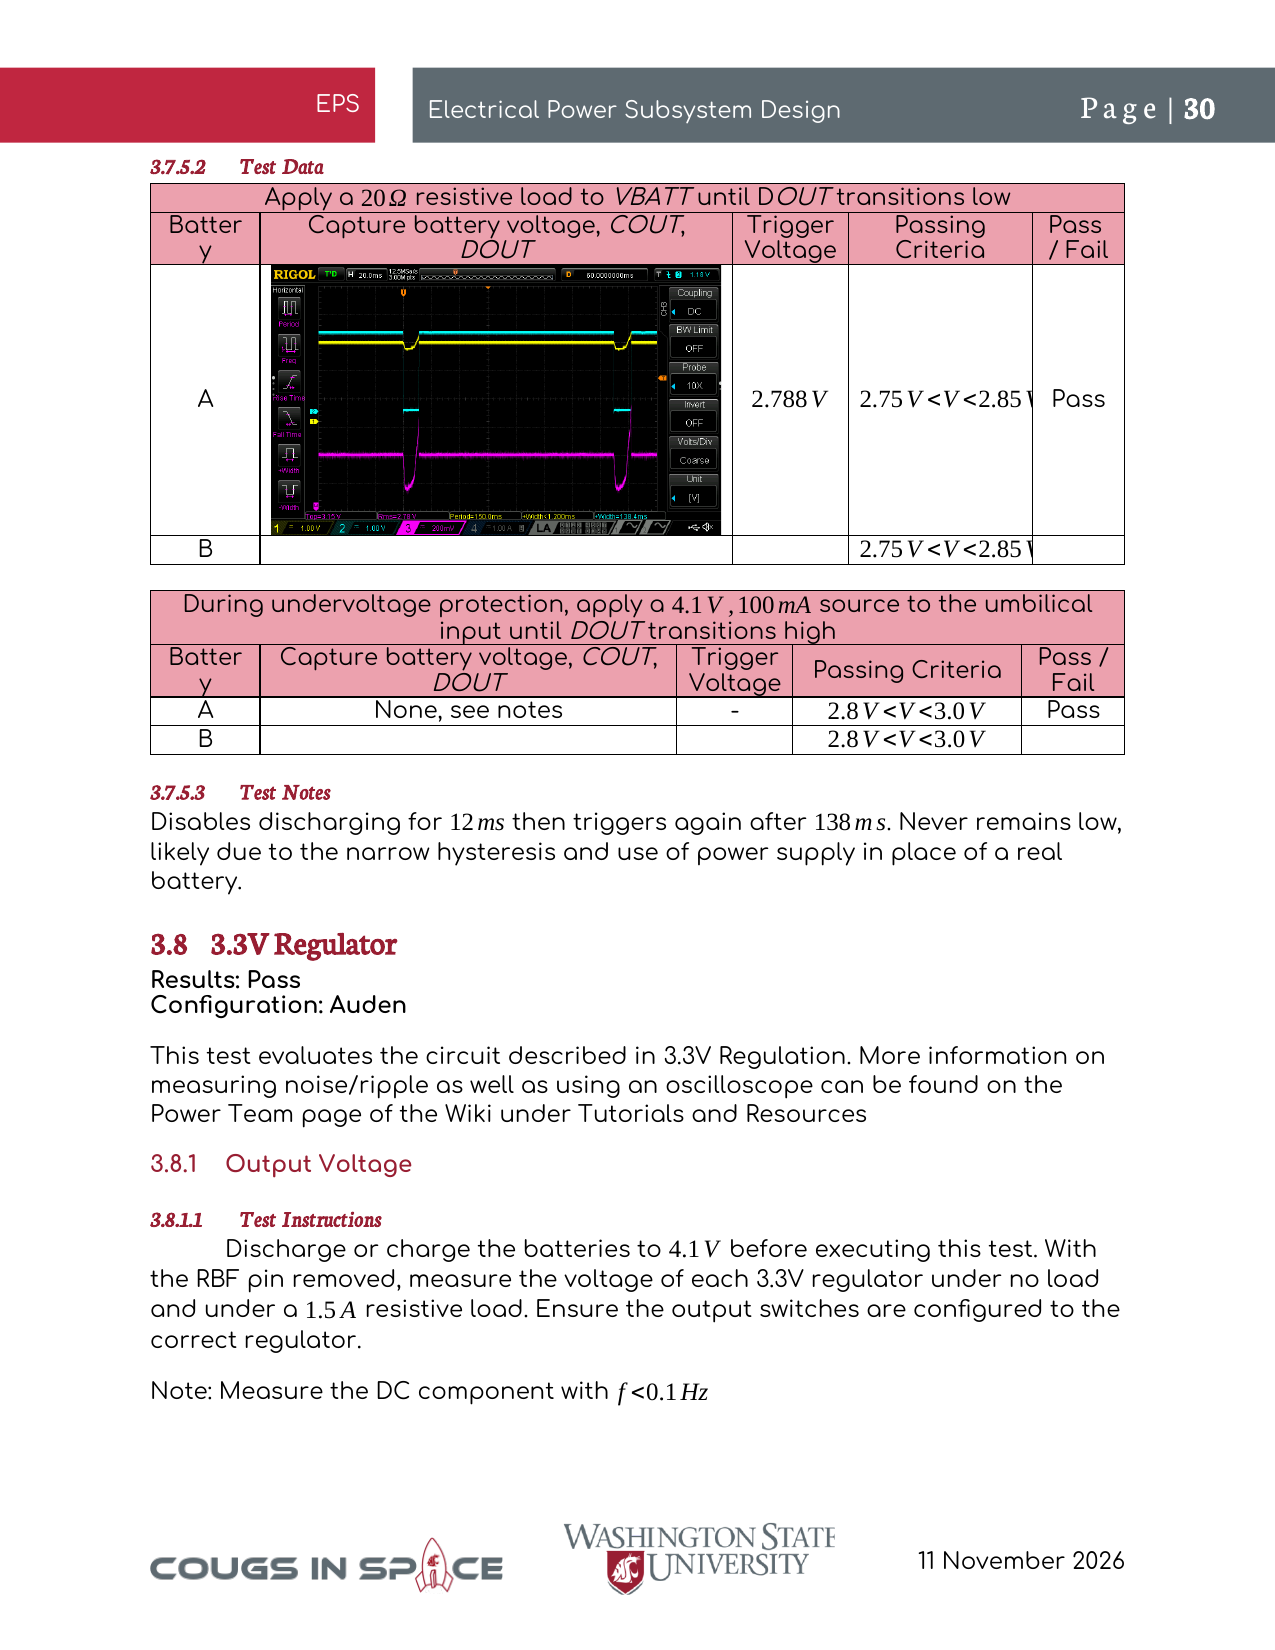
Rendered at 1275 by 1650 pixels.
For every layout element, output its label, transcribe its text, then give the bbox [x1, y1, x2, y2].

table_cell - [677, 698, 792, 725]
table_cell Pass / Fail [1033, 213, 1124, 264]
table_cell Battery [151, 213, 259, 264]
table_cell Passing Criteria [793, 645, 1021, 696]
table_cell [261, 726, 676, 754]
subtitle Test Instructions [150, 1203, 1125, 1232]
table_cell [733, 536, 848, 564]
table_cell [261, 265, 271, 535]
subtitle Test Data [150, 150, 1125, 179]
table_cell Trigger Voltage [733, 213, 848, 264]
subtitle 3.3V Regulator [150, 919, 1125, 962]
table_cell Pass / Fail [1022, 645, 1124, 696]
table_cell [722, 265, 732, 535]
table_cell A [151, 698, 259, 725]
table_cell None, see notes [261, 698, 676, 725]
table_cell [677, 726, 792, 754]
table_cell Pass [1022, 698, 1124, 725]
subtitle Test Notes [150, 776, 1125, 804]
table_cell Capture battery voltage, COUT, DOUT [261, 645, 676, 696]
subtitle Output Voltage [150, 1153, 1125, 1178]
table_cell [1033, 536, 1124, 564]
table_cell [733, 265, 848, 535]
table_cell Trigger Voltage [677, 645, 792, 696]
text Discharge or charge the batteries to before executing this test. With the RBF pin removed, measure the voltage of each 3.3V regulator under no load and under a resistive load. Ensure the output switches are configured to the correct regulator. [150, 1236, 1125, 1353]
picture [271, 265, 722, 535]
table_cell B [151, 726, 259, 754]
table_cell [849, 265, 1032, 535]
table_cell Battery [151, 645, 259, 696]
table_cell [261, 536, 732, 564]
table_header Apply a resistive load to VBATT until DOUT transitions low [151, 184, 1124, 212]
table_cell Capture battery voltage, COUT, DOUT [261, 213, 732, 264]
text Disables discharging for then triggers again after . Never remains low, likely due to the narrow hysteresis and use of power supply in place of a real battery. [150, 809, 1125, 895]
table_cell [849, 536, 1032, 564]
text Configuration: Auden [150, 993, 1125, 1019]
table_cell [1022, 726, 1124, 754]
picture [150, 1537, 503, 1594]
table_cell Pass [1033, 265, 1124, 535]
picture [562, 1522, 835, 1594]
text Note: Measure the DC component with [150, 1378, 1125, 1406]
table_cell [793, 698, 1021, 725]
text This test evaluates the circuit described in 3.3V Regulation. More information on measuring noise/ripple as well as using an oscilloscope can be found on the Power Team page of the Wiki under Tutorials and Resources [150, 1044, 1125, 1128]
text Results: Pass [150, 968, 1125, 993]
table_cell Passing Criteria [849, 213, 1032, 264]
table_cell [793, 726, 1021, 754]
table_cell A [151, 265, 259, 535]
table_header During undervoltage protection, apply a source to the umbilical input until DOUT transitions high [151, 591, 1124, 644]
table_cell B [151, 536, 259, 564]
